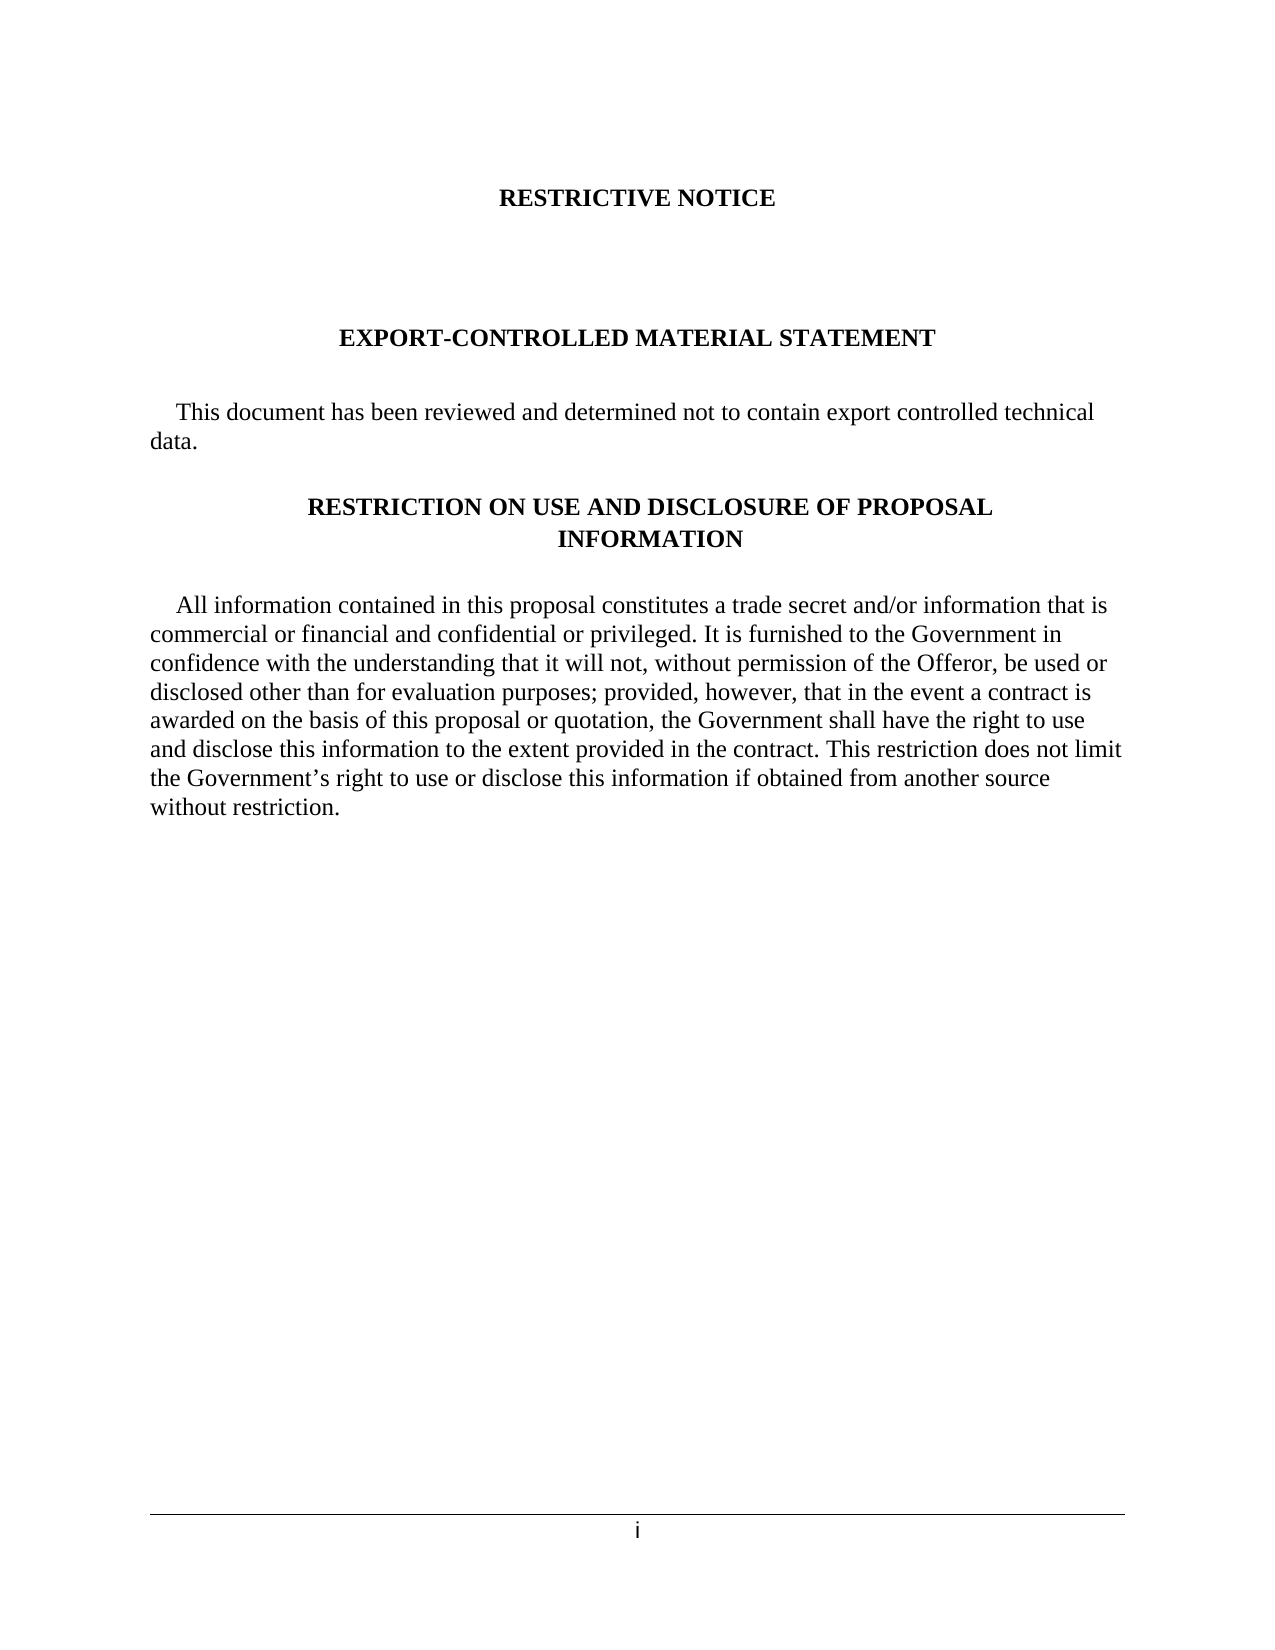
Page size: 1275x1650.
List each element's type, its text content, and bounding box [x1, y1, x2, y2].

text EXPORT-CONTROLLED MATERIAL STATEMENT [150, 323, 1125, 352]
text RESTRICTION ON USE AND DISCLOSURE OF PROPOSAL [150, 492, 1125, 520]
text RESTRICTIVE NOTICE [150, 183, 1125, 212]
text This document has been reviewed and determined not to contain export controlled technical data. [150, 397, 1125, 454]
text All information contained in this proposal constitutes a trade secret and/or information that is commercial or financial and confidential or privileged. It is furnished to the Government in confidence with the understanding that it will not, without permission of the Offeror, be used or disclosed other than for evaluation purposes; provided, however, that in the event a contract is awarded on the basis of this proposal or quotation, the Government shall have the right to use and disclose this information to the extent provided in the contract. This restriction does not limit the Government’s right to use or disclose this information if obtained from another source without restriction. [150, 590, 1125, 820]
text INFORMATION [150, 524, 1125, 553]
